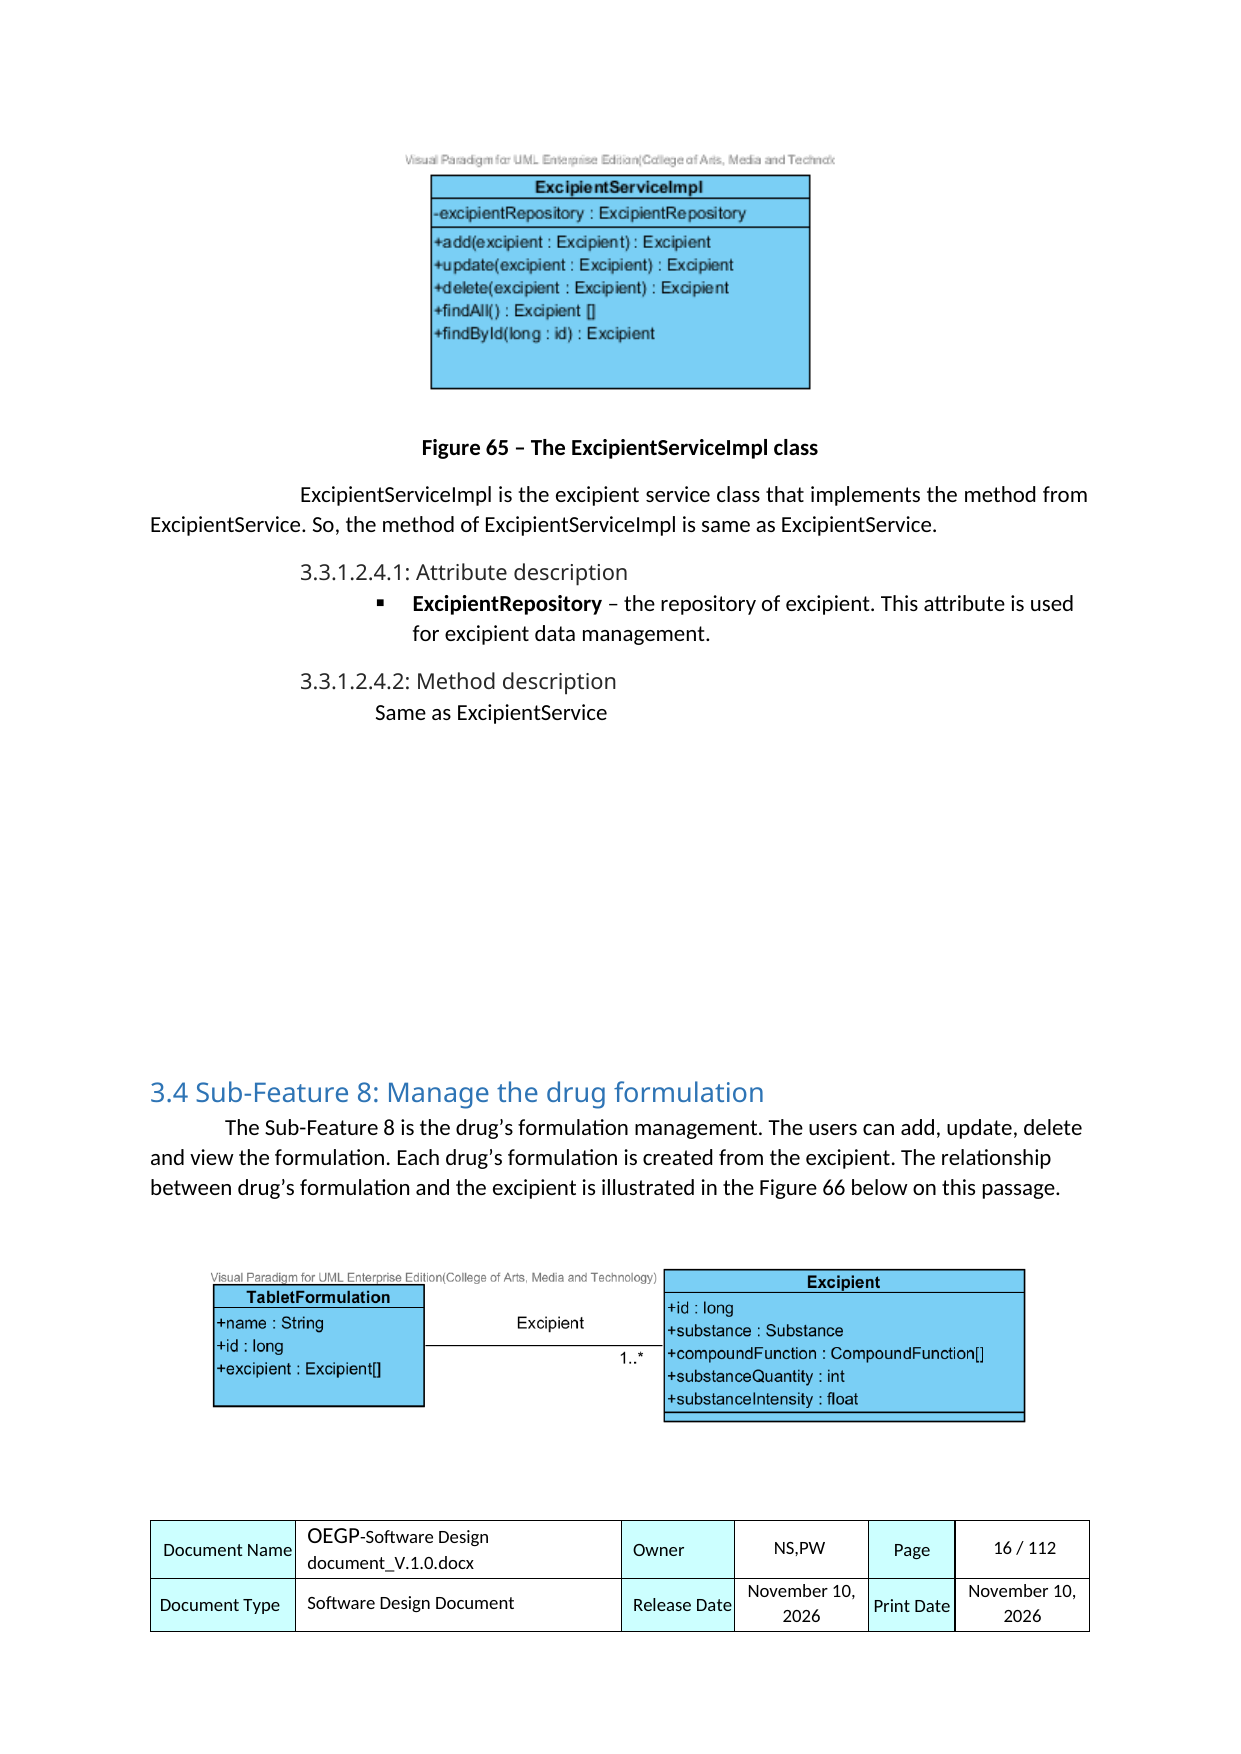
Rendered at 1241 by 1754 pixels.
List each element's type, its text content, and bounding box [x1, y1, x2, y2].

text ExcipientServiceImpl is the excipient service class that implements the method from ExcipientService. So, the method of ExcipientServiceImpl is same as ExcipientService. [150, 480, 1090, 538]
picture [210, 1267, 1030, 1427]
text The Sub-Feature 8 is the drug’s formulation management. The users can add, update, delete and view the formulation. Each drug’s formulation is created from the excipient. The relationship between drug’s formulation and the excipient is illustrated in the Figure 66 below on this passage. [150, 1113, 1090, 1201]
subtitle 3.3.1.2.4.1: Attribute description [225, 557, 1090, 587]
text Figure 65 – The ExcipientServiceImpl class [150, 433, 1090, 461]
subtitle 3.3.1.2.4.2: Method description [262, 666, 1090, 696]
picture [405, 150, 835, 414]
list ExcipientRepository – the repository of excipient. This attribute is used for excipient data management. [375, 589, 1090, 647]
text Same as ExcipientService [150, 698, 1090, 726]
subtitle 3.4 Sub-Feature 8: Manage the drug formulation [150, 1073, 1090, 1110]
